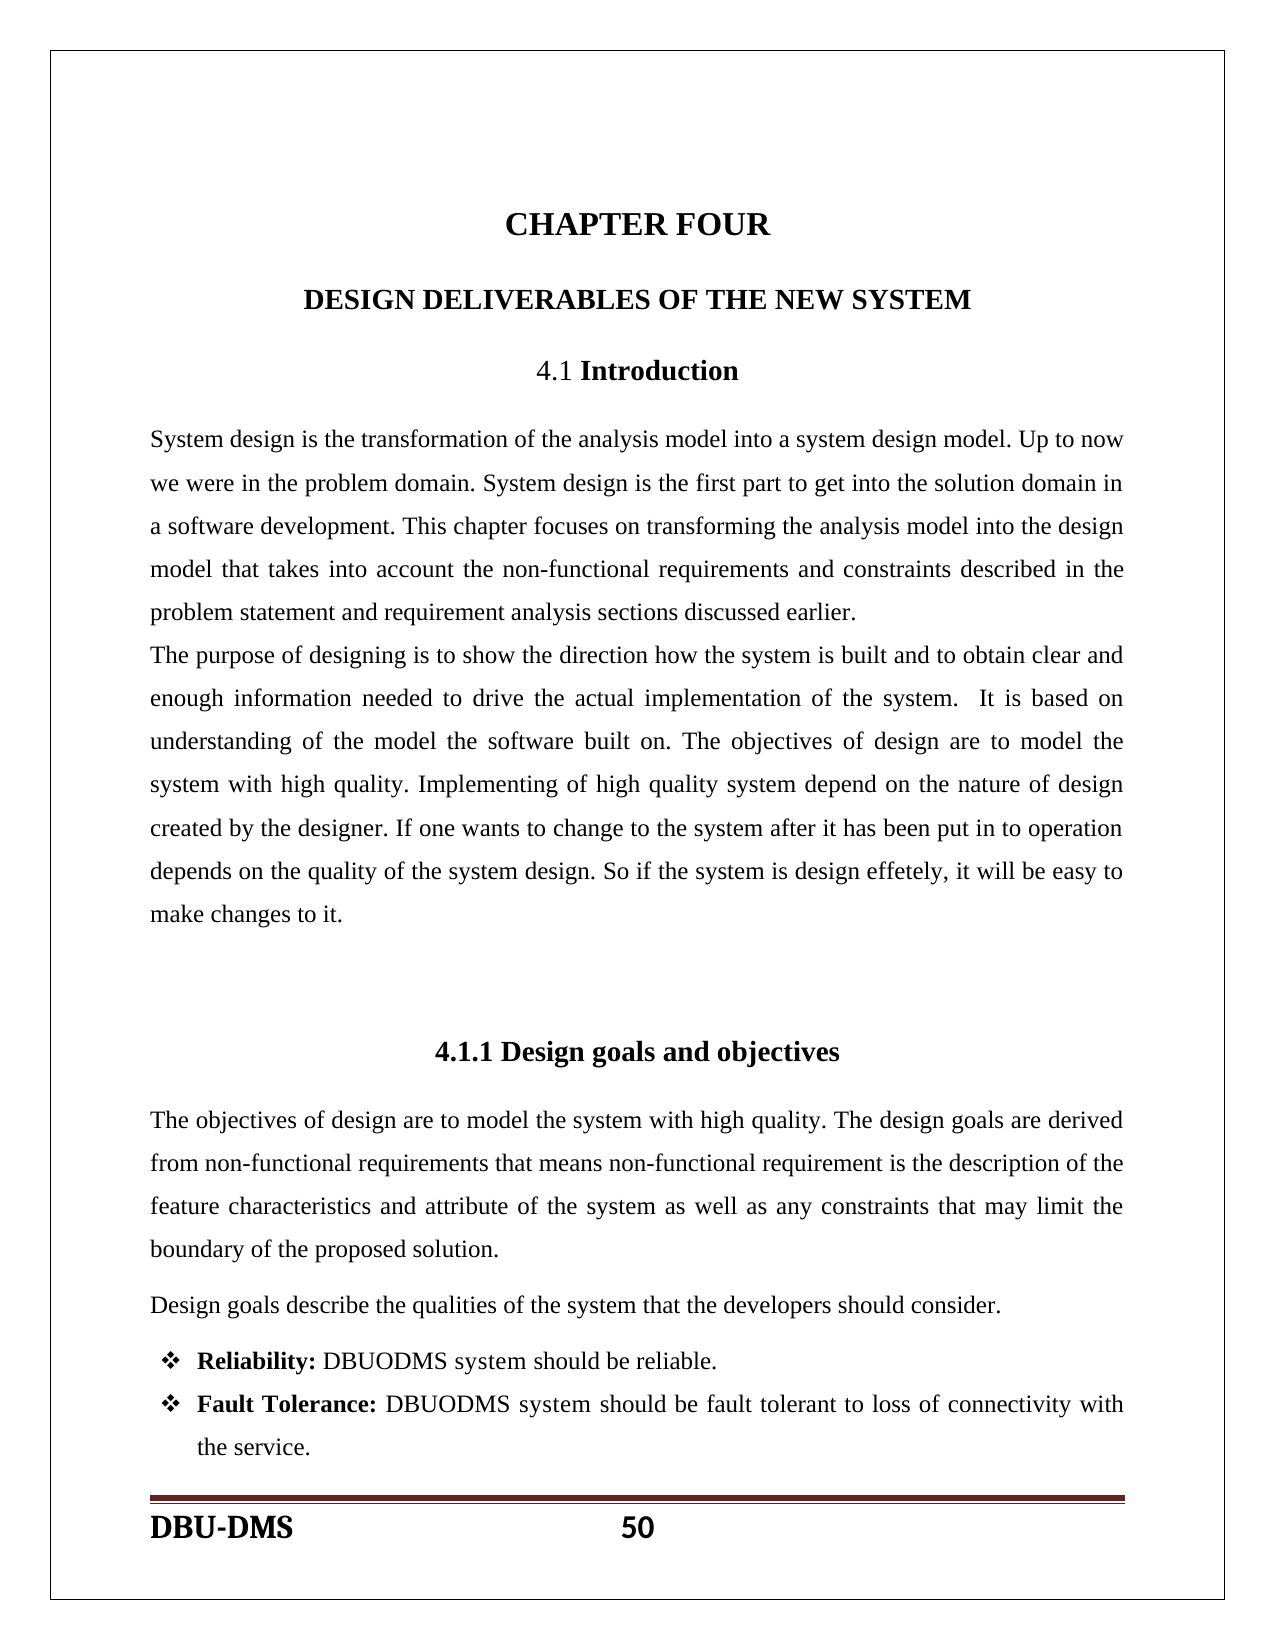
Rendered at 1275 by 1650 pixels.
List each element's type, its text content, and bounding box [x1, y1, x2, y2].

text Design goals describe the qualities of the system that the developers should consider. [150, 1290, 1125, 1319]
text System design is the transformation of the analysis model into a system design model. Up to now we were in the problem domain. System design is the first part to get into the solution domain in a software development. This chapter focuses on transforming the analysis model into the design model that takes into account the non-functional requirements and constraints described in the problem statement and requirement analysis sections discussed earlier. [150, 424, 1125, 626]
text The objectives of design are to model the system with high quality. The design goals are derived from non-functional requirements that means non-functional requirement is the description of the feature characteristics and attribute of the system as well as any constraints that may limit the boundary of the proposed solution. [150, 1105, 1125, 1263]
text 4.1.1 Design goals and objectives [150, 1034, 1125, 1067]
list Reliability: DBUODMS system should be reliable. [159, 1346, 1125, 1374]
text The purpose of designing is to show the direction how the system is built and to obtain clear and enough information needed to drive the actual implementation of the system. It is based on understanding of the model the software built on. The objectives of design are to model the system with high quality. Implementing of high quality system depend on the nature of design created by the designer. If one wants to change to the system after it has been put in to operation depends on the quality of the system design. So if the system is design effetely, it will be easy to make changes to it. [150, 640, 1125, 928]
list Fault Tolerance: DBUODMS system should be fault tolerant to loss of connectivity with the service. [159, 1389, 1125, 1461]
text DESIGN DELIVERABLES OF THE NEW SYSTEM [150, 282, 1125, 316]
text CHAPTER FOUR [150, 204, 1125, 242]
text 4.1 Introduction [150, 353, 1125, 387]
